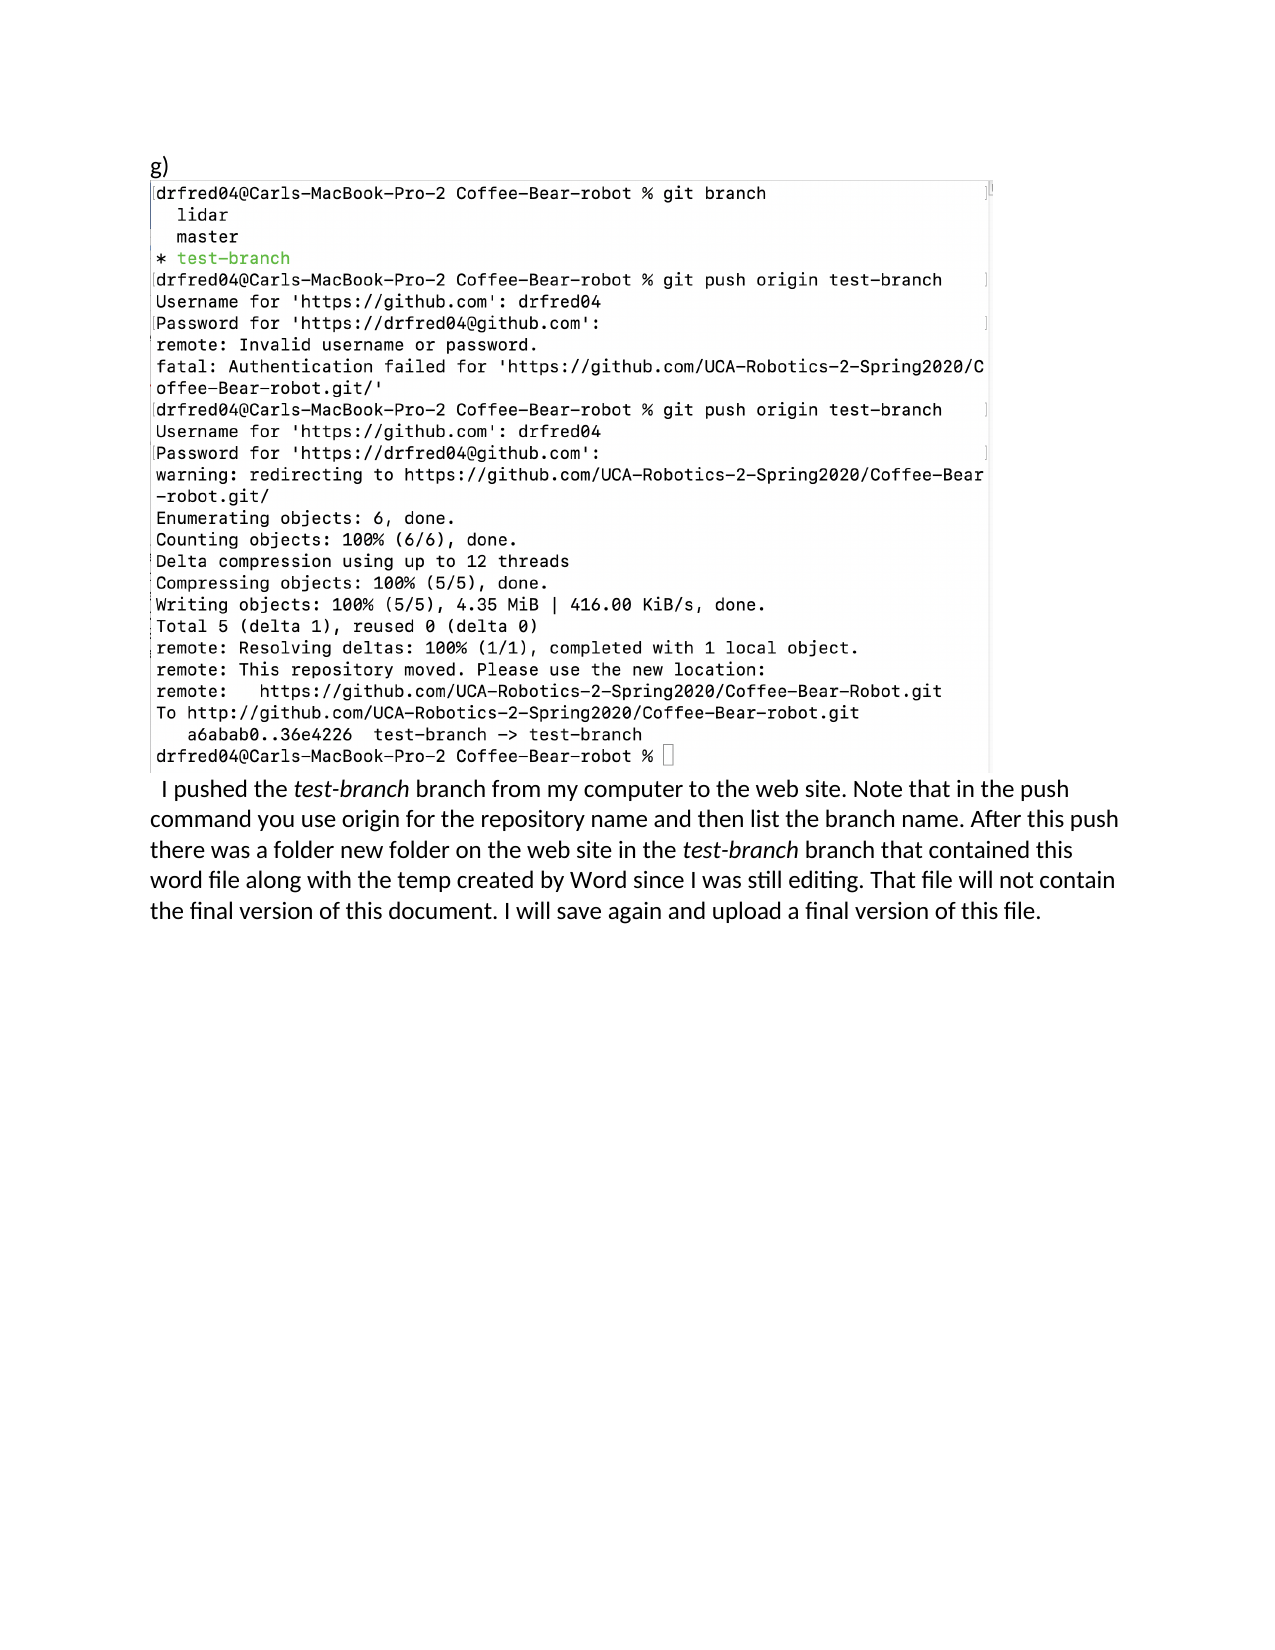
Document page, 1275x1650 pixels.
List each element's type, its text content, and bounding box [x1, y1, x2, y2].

text g) [150, 150, 1125, 181]
picture [150, 180, 993, 773]
text I pushed the test-branch branch from my computer to the web site. Note that in the push command you use origin for the repository name and then list the branch name. After this push there was a folder new folder on the web site in the test-branch branch that contained this word file along with the temp created by Word since I was still editing. That file will not contain the final version of this document. I will save again and upload a final version of this file. [150, 773, 1125, 926]
